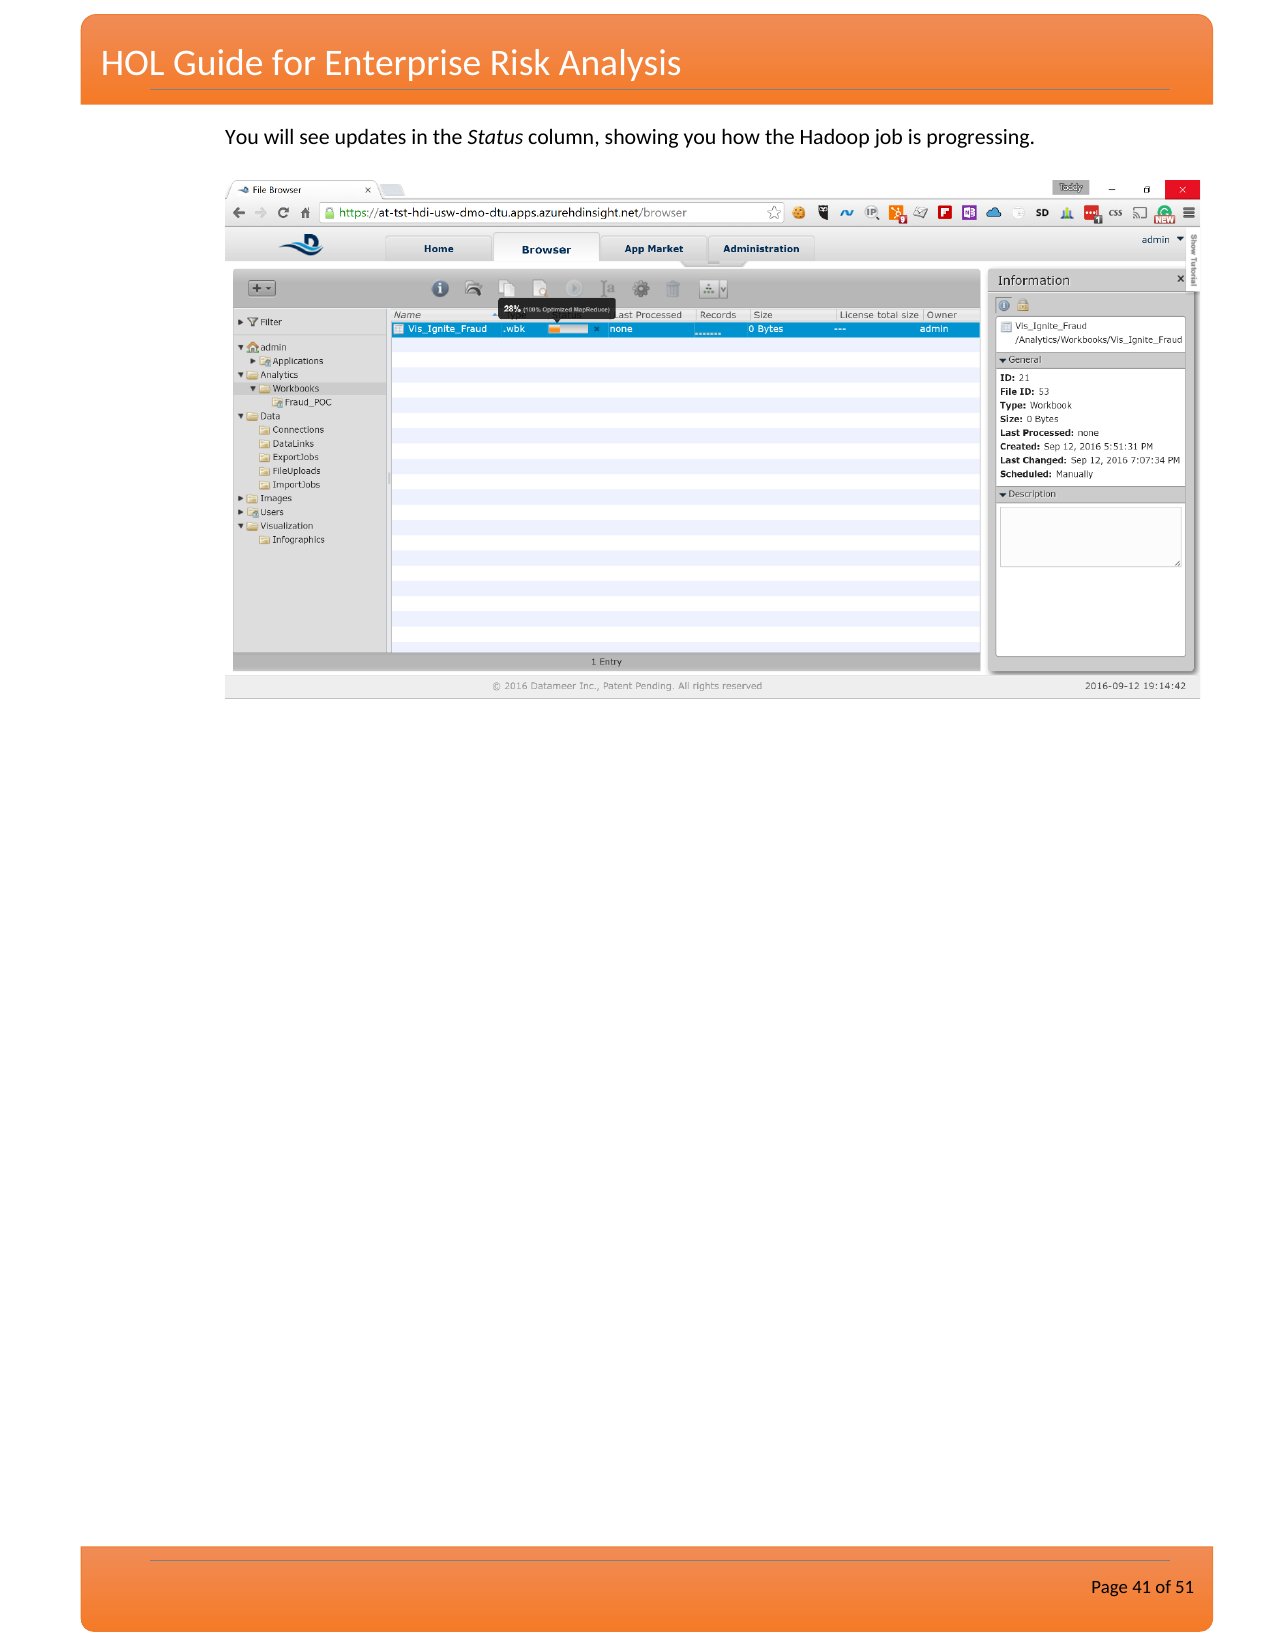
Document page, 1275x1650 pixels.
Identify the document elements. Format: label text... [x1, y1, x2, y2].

picture [225, 180, 1200, 699]
list You will see updates in the Status column, showing you how the Hadoop job is progressing. [225, 123, 1170, 180]
